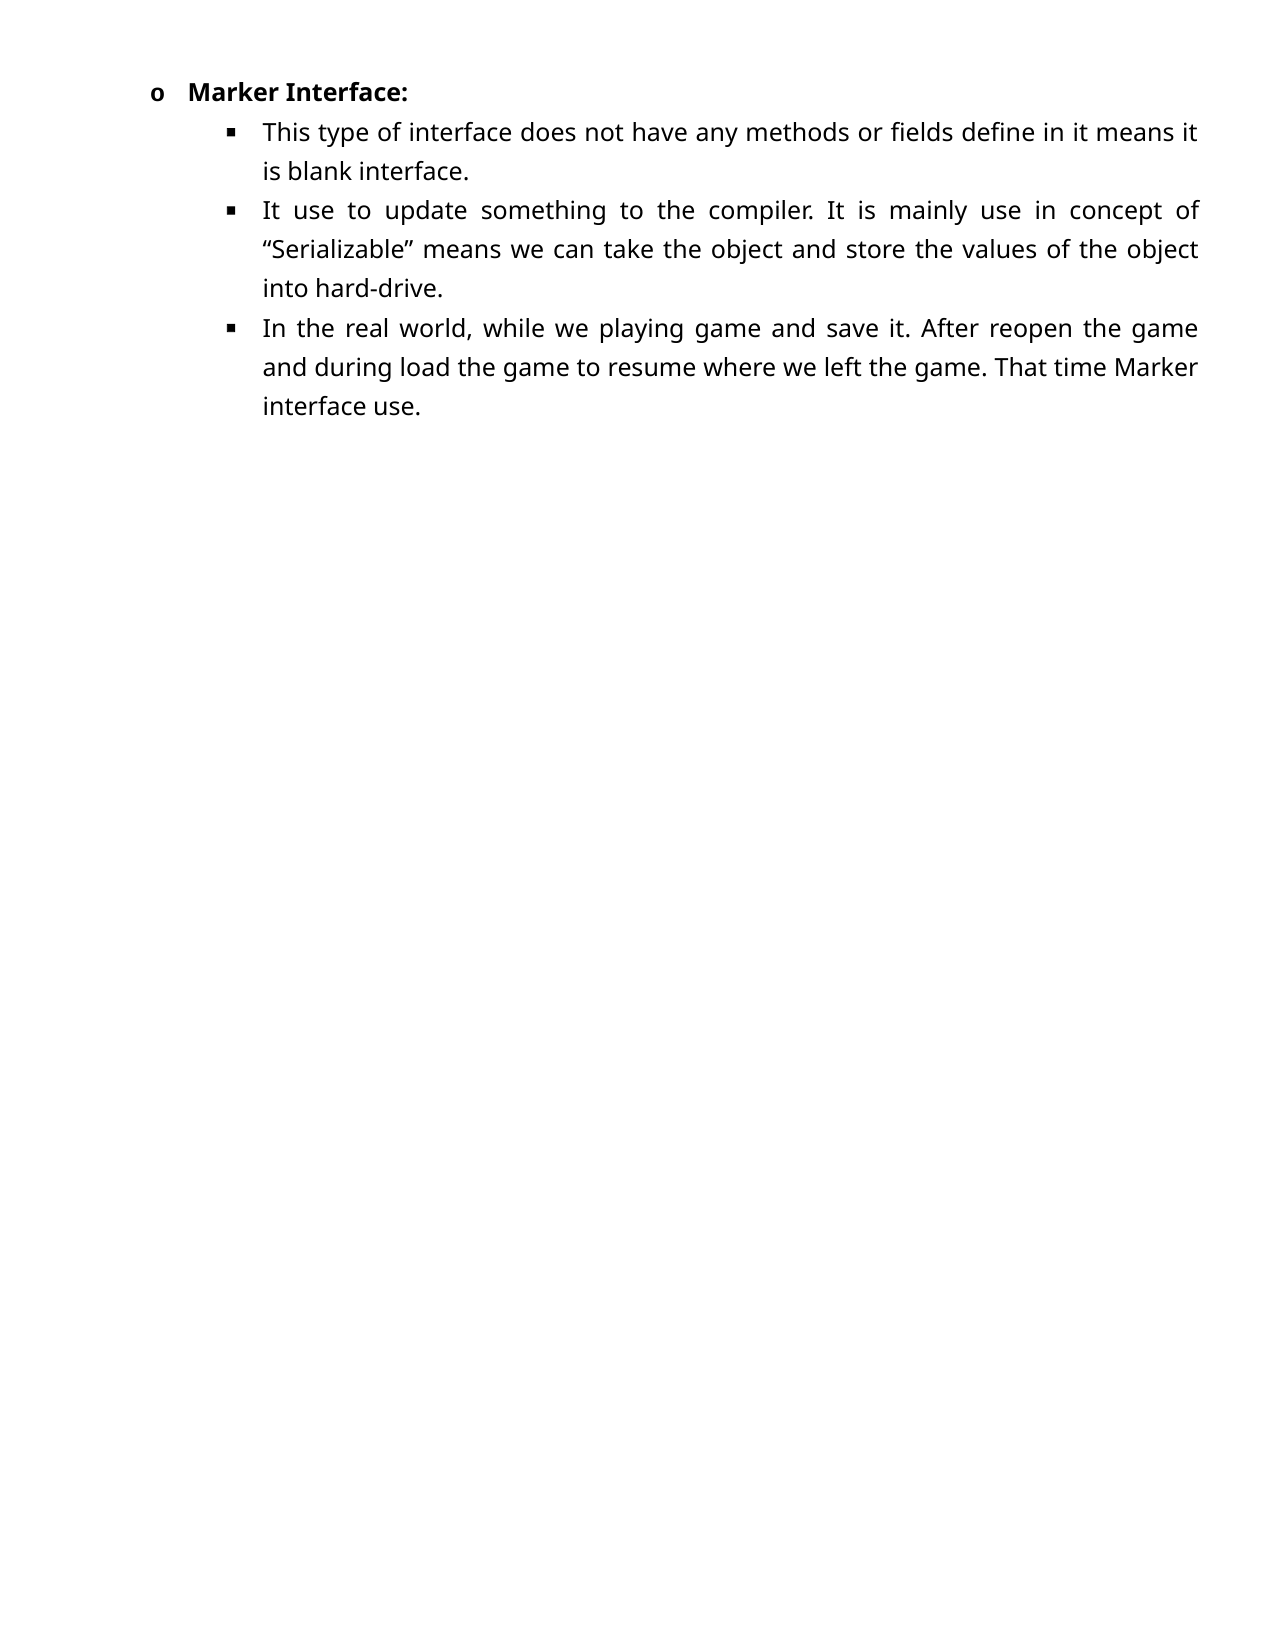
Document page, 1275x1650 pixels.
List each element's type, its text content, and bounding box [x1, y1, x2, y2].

list In the real world, while we playing game and save it. After reopen the game and during load the game to resume where we left the game. That time Marker interface use. [225, 310, 1200, 423]
list It use to update something to the compiler. It is mainly use in concept of “Serializable” means we can take the object and store the values of the object into hard-drive. [225, 193, 1200, 305]
list This type of interface does not have any methods or fields define in it means it is blank interface. [225, 114, 1200, 188]
list Marker Interface: [150, 75, 1200, 109]
